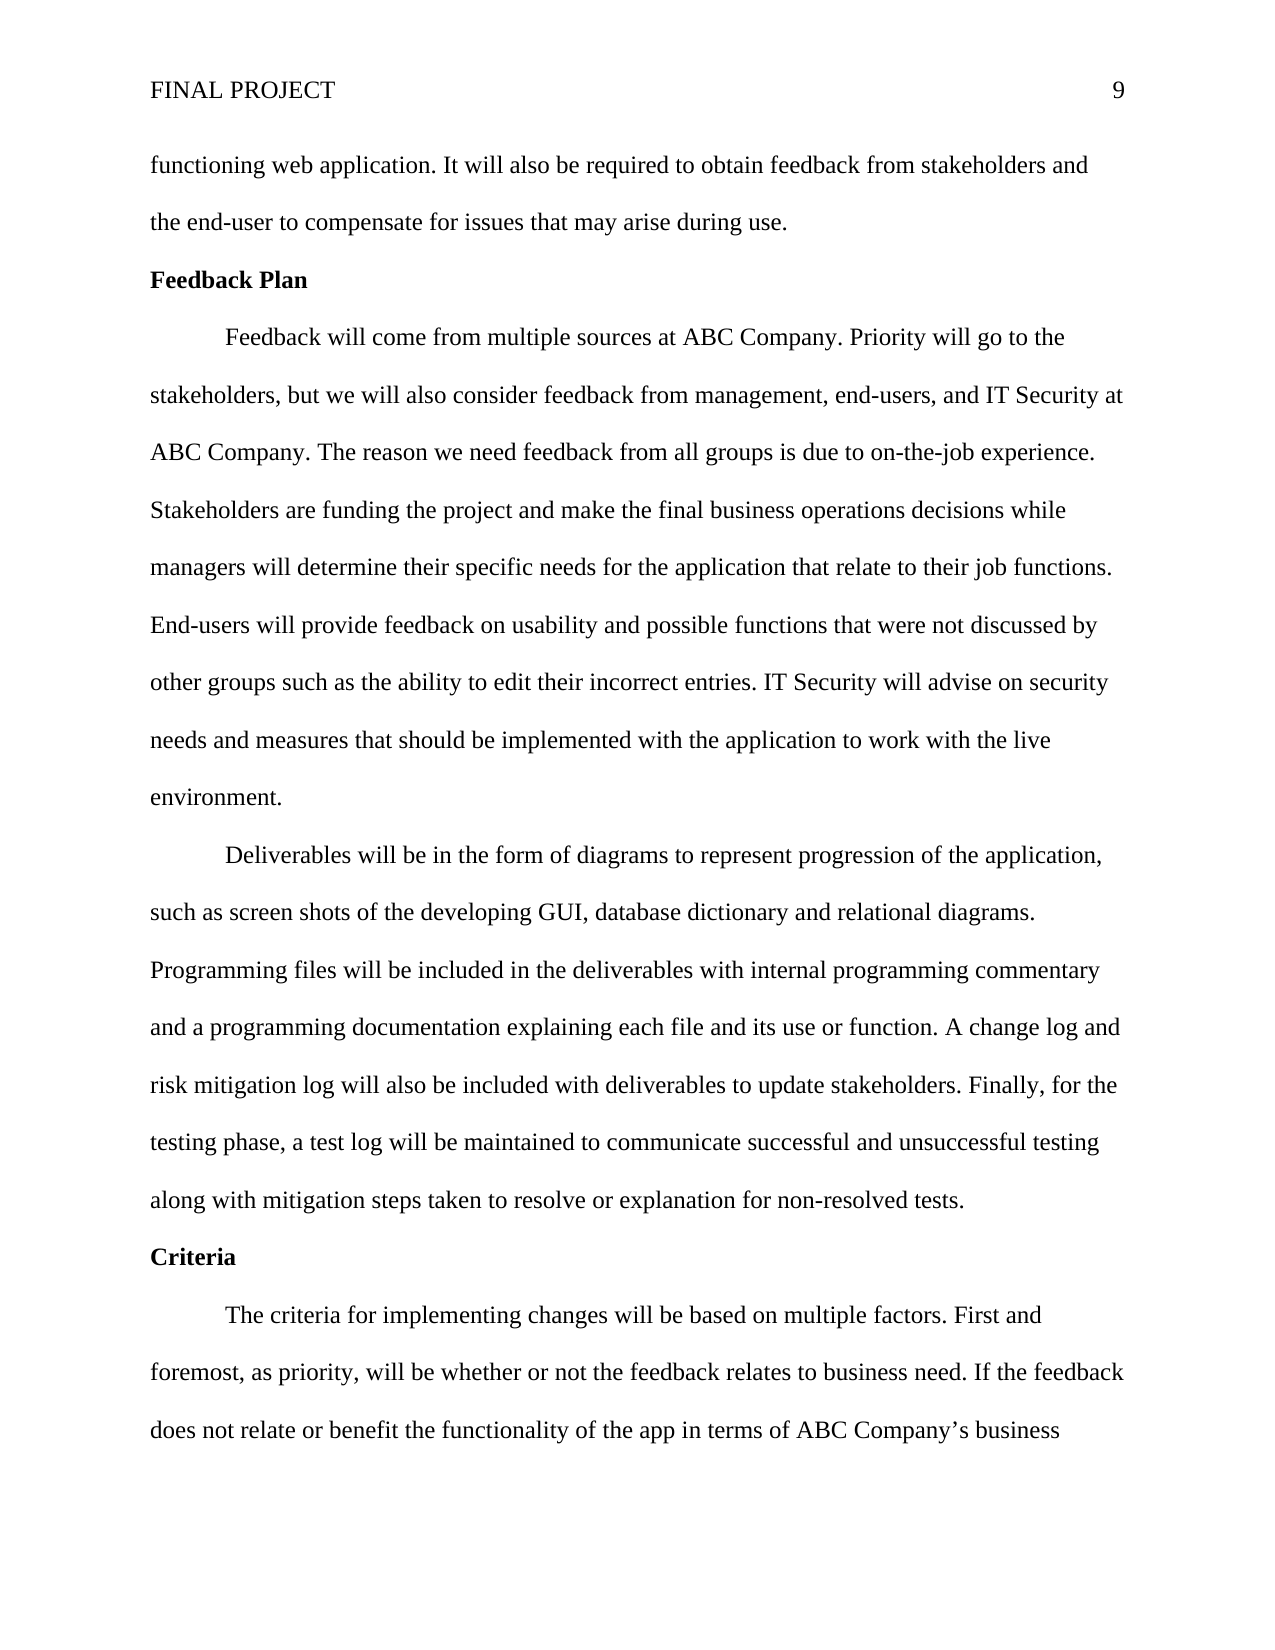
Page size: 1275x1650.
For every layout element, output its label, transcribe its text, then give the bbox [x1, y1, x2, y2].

text Feedback Plan [150, 265, 1125, 294]
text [150, 1300, 1125, 1444]
text Feedback will come from multiple sources at ABC Company. Priority will go to the stakeholders, but we will also consider feedback from management, end-users, and IT Security at ABC Company. The reason we need feedback from all groups is due to on-the-job experience. Stakeholders are funding the project and make the final business operations decisions while managers will determine their specific needs for the application that relate to their job functions. End-users will provide feedback on usability and possible functions that were not discussed by other groups such as the ability to edit their incorrect entries. IT Security will advise on security needs and measures that should be implemented with the application to work with the live environment. [150, 322, 1125, 811]
text Deliverables will be in the form of diagrams to represent progression of the application, such as screen shots of the developing GUI, database dictionary and relational diagrams. Programming files will be included in the deliverables with internal programming commentary and a programming documentation explaining each file and its use or function. A change log and risk mitigation log will also be included with deliverables to update stakeholders. Finally, for the testing phase, a test log will be maintained to communicate successful and unsuccessful testing along with mitigation steps taken to resolve or explanation for non-resolved tests. [150, 840, 1125, 1214]
text Criteria [150, 1242, 1125, 1271]
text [150, 150, 1125, 236]
